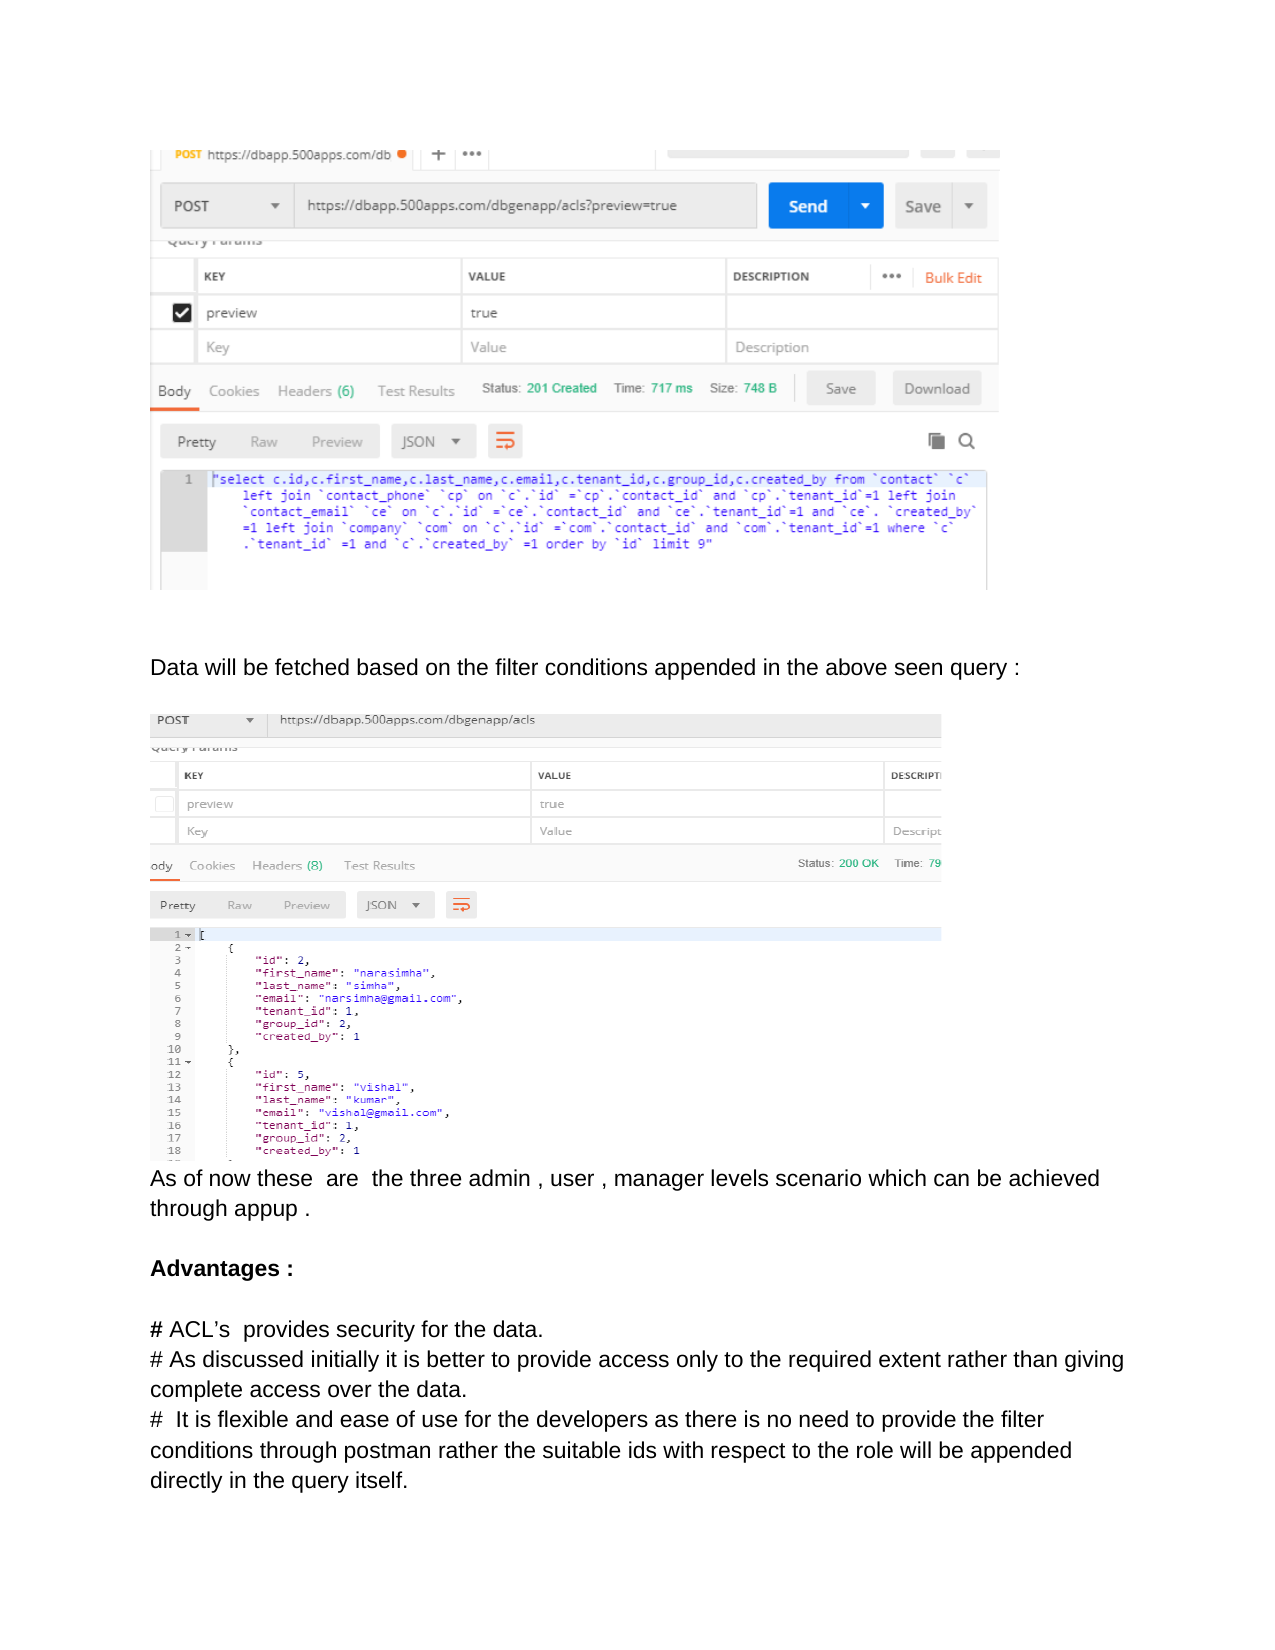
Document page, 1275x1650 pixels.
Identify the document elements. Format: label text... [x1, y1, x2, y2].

text Advantages : [150, 1255, 1125, 1282]
text Data will be fetched based on the filter conditions appended in the above seen query : [150, 654, 1125, 680]
text # As discussed initially it is better to provide access only to the required extent rather than giving complete access over the data. [150, 1346, 1125, 1403]
picture [150, 714, 942, 1161]
picture [150, 150, 1000, 590]
text # ACL’s provides security for the data. [150, 1316, 1125, 1342]
text # It is flexible and ease of use for the developers as there is no need to provide the filter conditions through postman rather the suitable ids with respect to the role will be appended directly in the query itself. [150, 1406, 1125, 1493]
text As of now these are the three admin , user , manager levels scenario which can be achieved through appup . [150, 1165, 1125, 1221]
